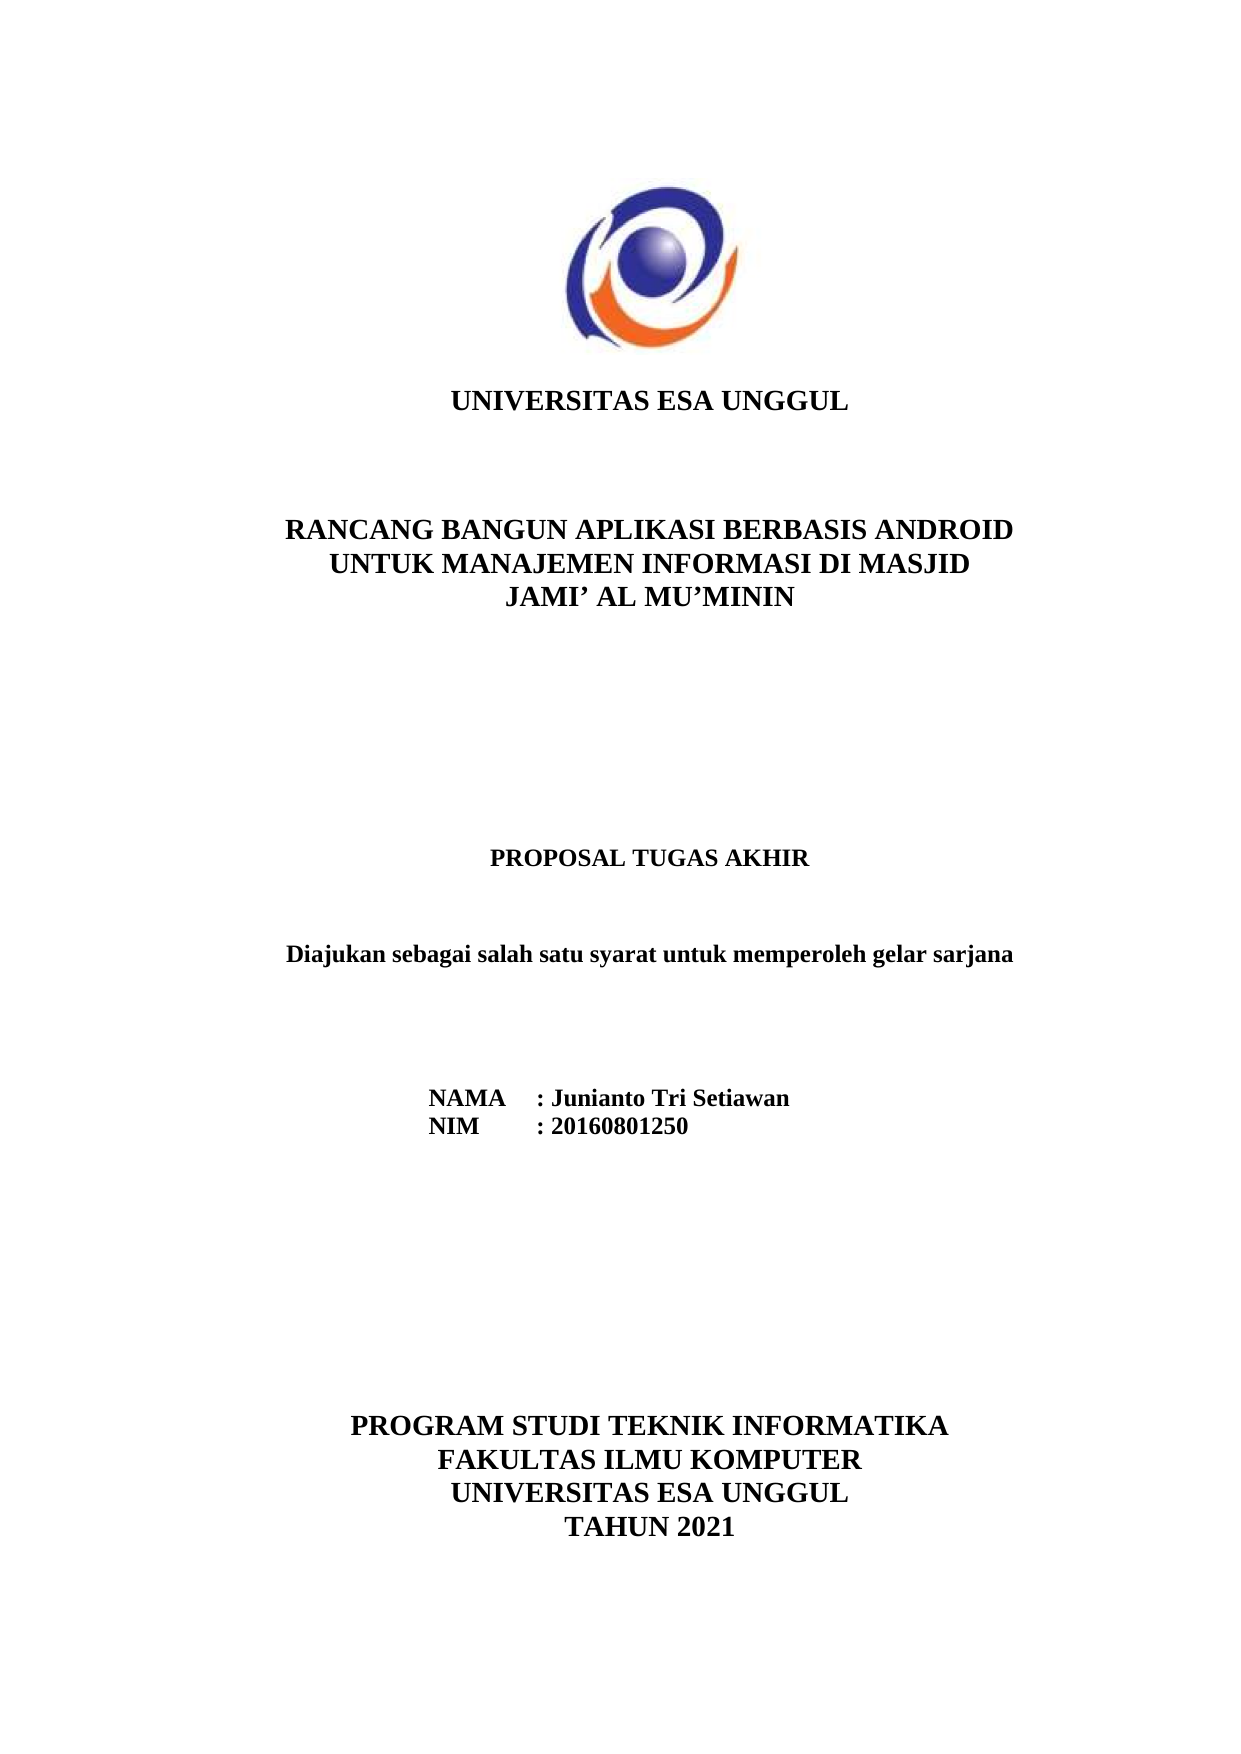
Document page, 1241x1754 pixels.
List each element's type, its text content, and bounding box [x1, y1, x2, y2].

text NAMA : Junianto Tri Setiawan [428, 1083, 1063, 1111]
text PROGRAM STUDI TEKNIK INFORMATIKA [236, 1408, 1063, 1442]
picture [535, 177, 764, 355]
text NIM : 20160801250 [428, 1111, 1063, 1140]
text UNIVERSITAS ESA UNGGUL [236, 383, 1063, 417]
text PROPOSAL TUGAS AKHIR [236, 843, 1063, 872]
text Diajukan sebagai salah satu syarat untuk memperoleh gelar sarjana [236, 939, 1063, 968]
text JAMI’ AL MU’MININ [236, 579, 1063, 613]
text FAKULTAS ILMU KOMPUTER [236, 1442, 1063, 1476]
text RANCANG BANGUN APLIKASI BERBASIS ANDROID UNTUK MANAJEMEN INFORMASI DI MASJID [236, 512, 1063, 579]
text UNIVERSITAS ESA UNGGUL [236, 1476, 1063, 1509]
text TAHUN 2021 [236, 1509, 1063, 1543]
